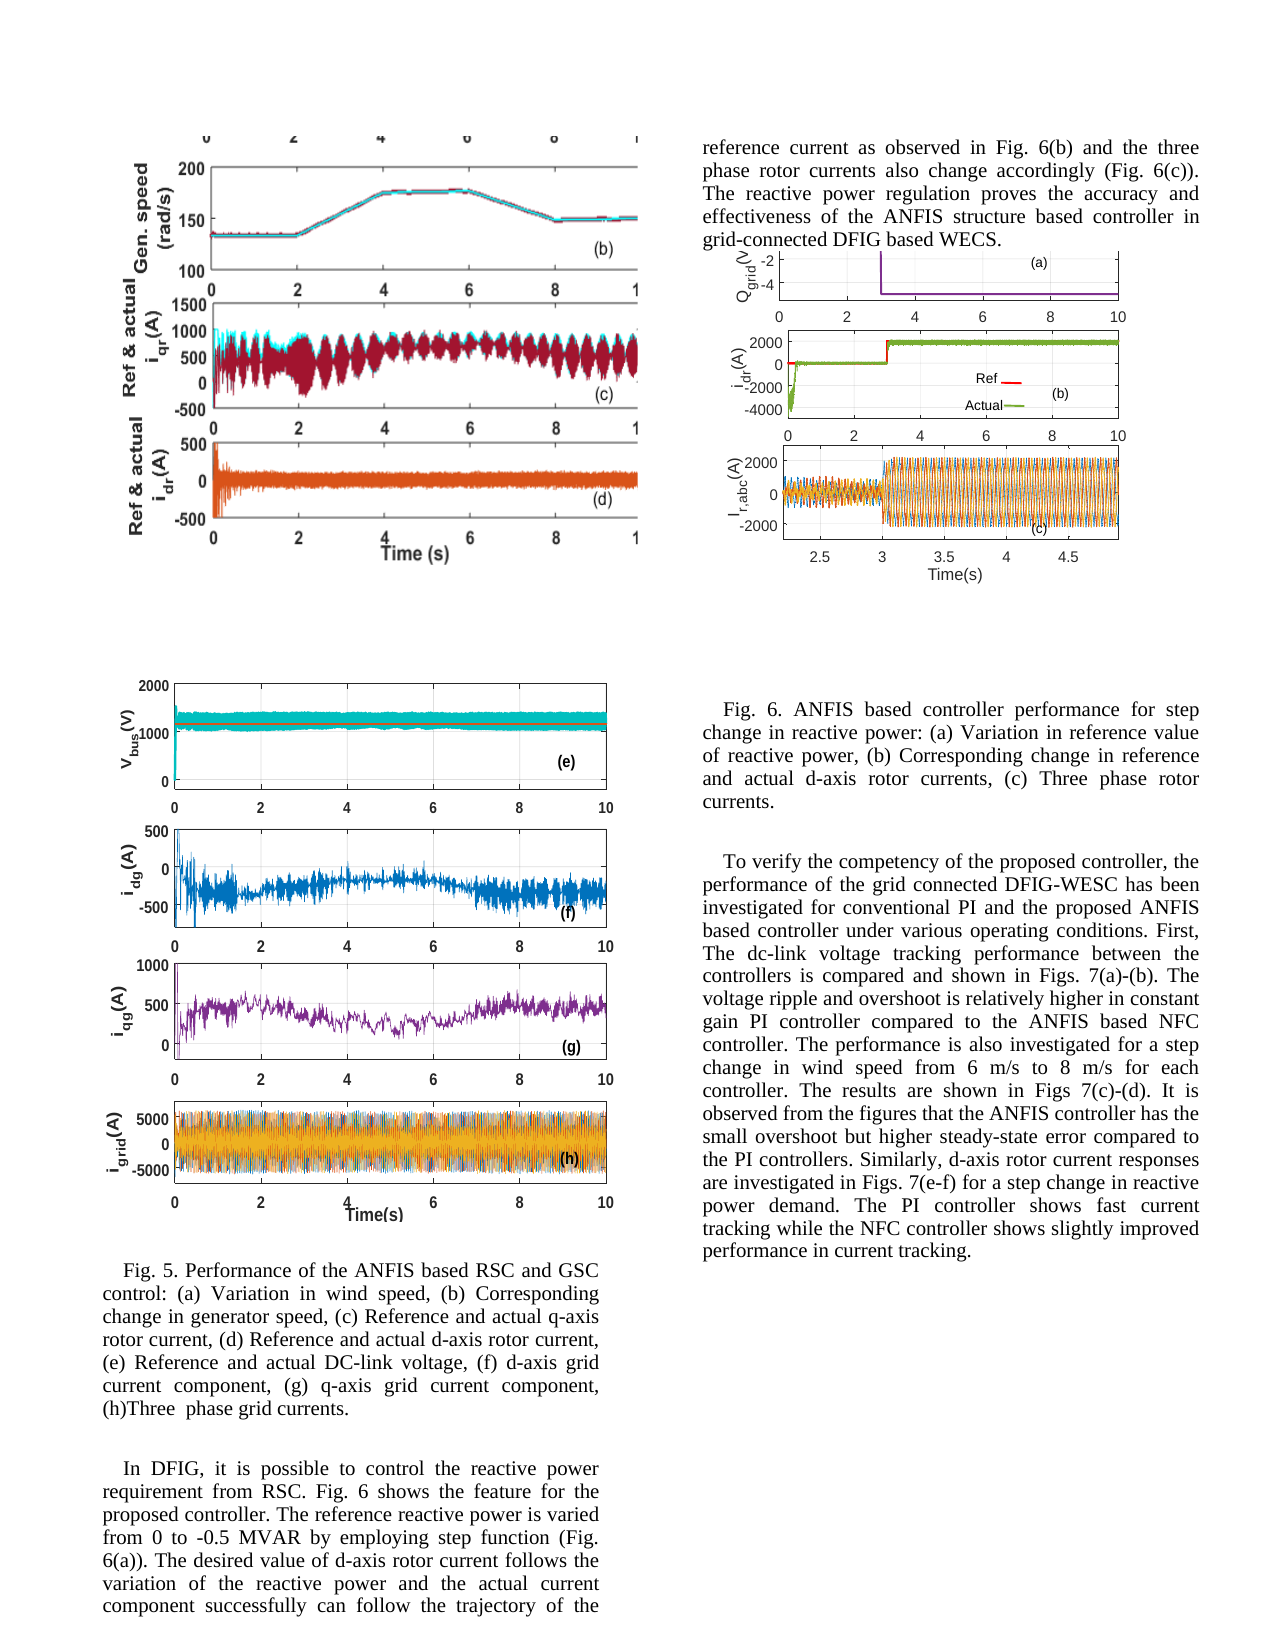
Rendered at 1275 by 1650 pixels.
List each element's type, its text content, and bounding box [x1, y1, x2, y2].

text Fig. 5. Performance of the ANFIS based RSC and GSC control: (a) Variation in wind speed, (b) Corresponding change in generator speed, (c) Reference and actual q-axis rotor current, (d) Reference and actual d-axis rotor current, (e) Reference and actual DC-link voltage, (f) d-axis grid current component, (g) q-axis grid current component,(h)Three phase grid currents. [102, 1259, 600, 1419]
text To verify the competency of the proposed controller, the performance of the grid connected DFIG-WESC has been investigated for conventional PI and the proposed ANFIS based controller under various operating conditions. First, The dc-link voltage tracking performance between the controllers is compared and shown in Figs. 7(a)-(b). The voltage ripple and overshoot is relatively higher in constant gain PI controller compared to the ANFIS based NFC controller. The performance is also investigated for a step change in wind speed from 6 m/s to 8 m/s for each controller. The results are shown in Figs 7(c)-(d). It is observed from the figures that the ANFIS controller has the small overshoot but higher steady-state error compared to the PI controllers. Similarly, d-axis rotor current responses are investigated in Figs. 7(e-f) for a step change in reactive power demand. The PI controller shows fast current tracking while the NFC controller shows slightly improved performance in current tracking. [702, 850, 1200, 1262]
picture [122, 136, 638, 565]
text Fig. 6. ANFIS based controller performance for step change in reactive power: (a) Variation in reference value of reactive power, (b) Corresponding change in reference and actual d-axis rotor currents, (c) Three phase rotor currents. [702, 698, 1200, 813]
text In DFIG, it is possible to control the reactive power requirement from RSC. Fig. 6 shows the feature for the proposed controller. The reference reactive power is varied from 0 to -0.5 MVAR by employing step function (Fig. 6(a)). The desired value of d-axis rotor current follows the variation of the reactive power and the actual current component successfully can follow the trajectory of the reference current as observed in Fig. 6(b) and the three phase rotor currents also change accordingly (Fig. 6(c)). The reactive power regulation proves the accuracy and effectiveness of the ANFIS structure based controller in grid-connected DFIG based WECS. [102, 1457, 600, 1617]
text In DFIG, it is possible to control the reactive power requirement from RSC. Fig. 6 shows the feature for the proposed controller. The reference reactive power is varied from 0 to -0.5 MVAR by employing step function (Fig. 6(a)). The desired value of d-axis rotor current follows the variation of the reactive power and the actual current component successfully can follow the trajectory of the reference current as observed in Fig. 6(b) and the three phase rotor currents also change accordingly (Fig. 6(c)). The reactive power regulation proves the accuracy and effectiveness of the ANFIS structure based controller in grid-connected DFIG based WECS. [702, 137, 1200, 251]
